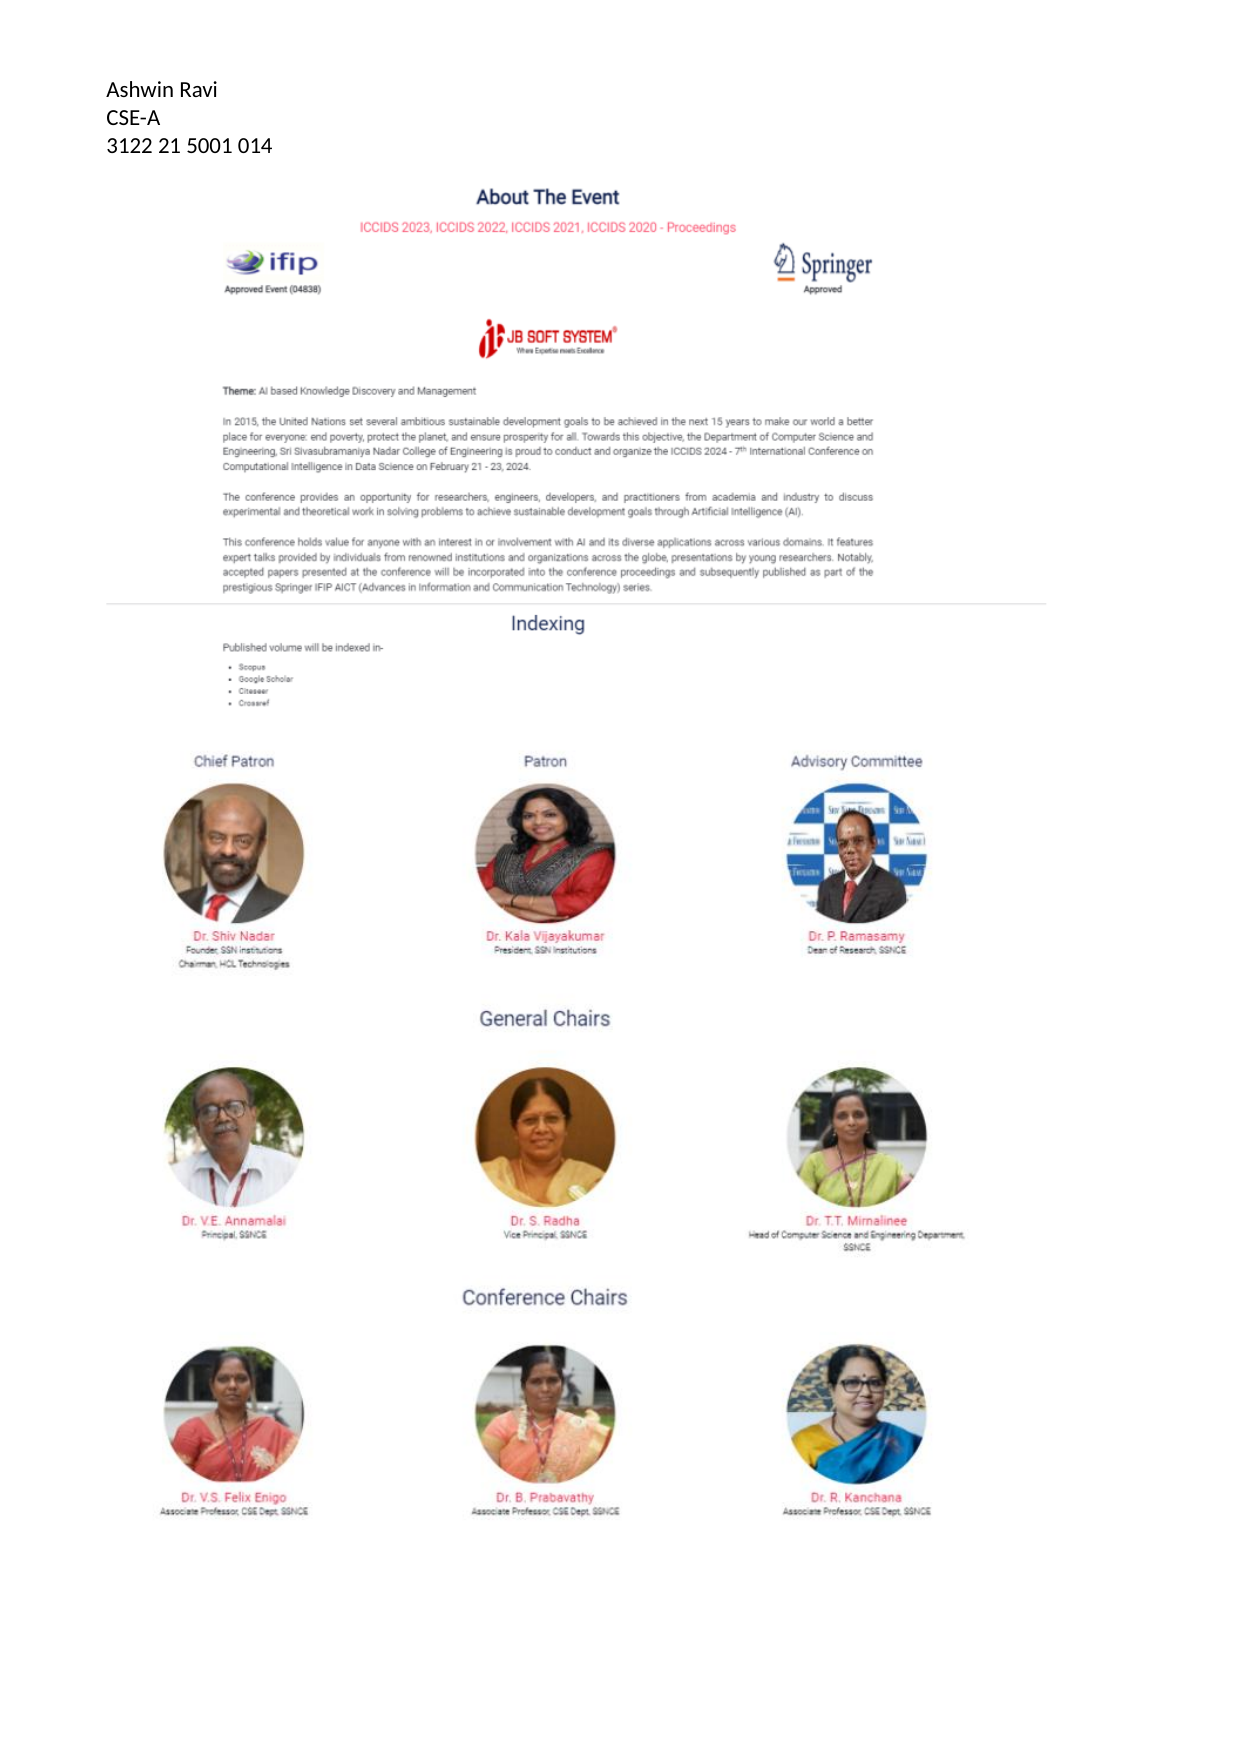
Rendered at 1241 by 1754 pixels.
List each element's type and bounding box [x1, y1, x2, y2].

picture [106, 159, 1047, 714]
picture [106, 732, 1047, 1540]
